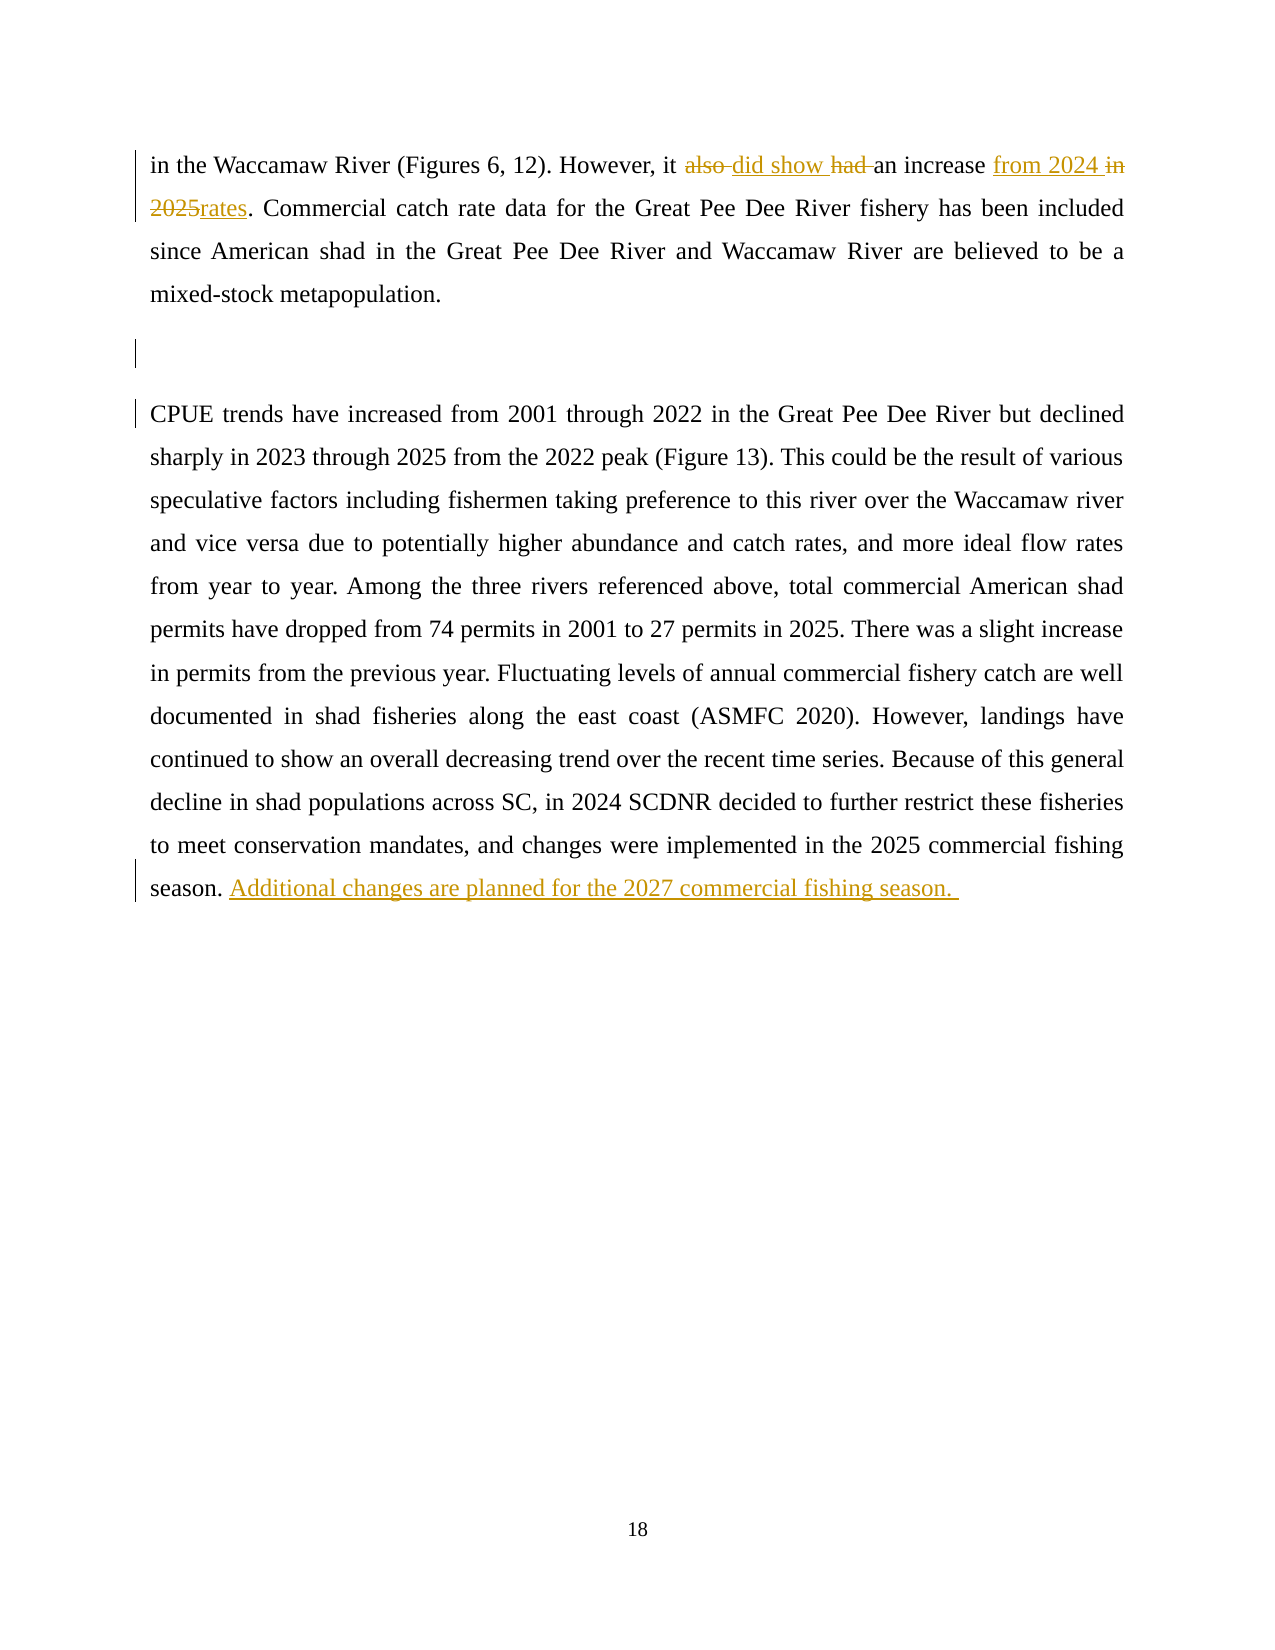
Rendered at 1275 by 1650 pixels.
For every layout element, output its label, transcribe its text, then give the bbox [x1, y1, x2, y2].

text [150, 150, 1125, 308]
text CPUE trends have increased from 2001 through 2022 in the Great Pee Dee River but declined sharply in 2023 through 2025 from the 2022 peak (Figure 13). This could be the result of various speculative factors including fishermen taking preference to this river over the Waccamaw river and vice versa due to potentially higher abundance and catch rates, and more ideal flow rates from year to year. Among the three rivers referenced above, total commercial American shad permits have dropped from 74 permits in 2001 to 27 permits in 2025. There was a slight increase in permits from the previous year. Fluctuating levels of annual commercial fishery catch are well documented in shad fisheries along the east coast (ASMFC 2020). However, landings have continued to show an overall decreasing trend over the recent time series. Because of this general decline in shad populations across SC, in 2024 SCDNR decided to further restrict these fisheries to meet conservation mandates, and changes were implemented in the 2025 commercial fishing season. [150, 399, 1125, 902]
